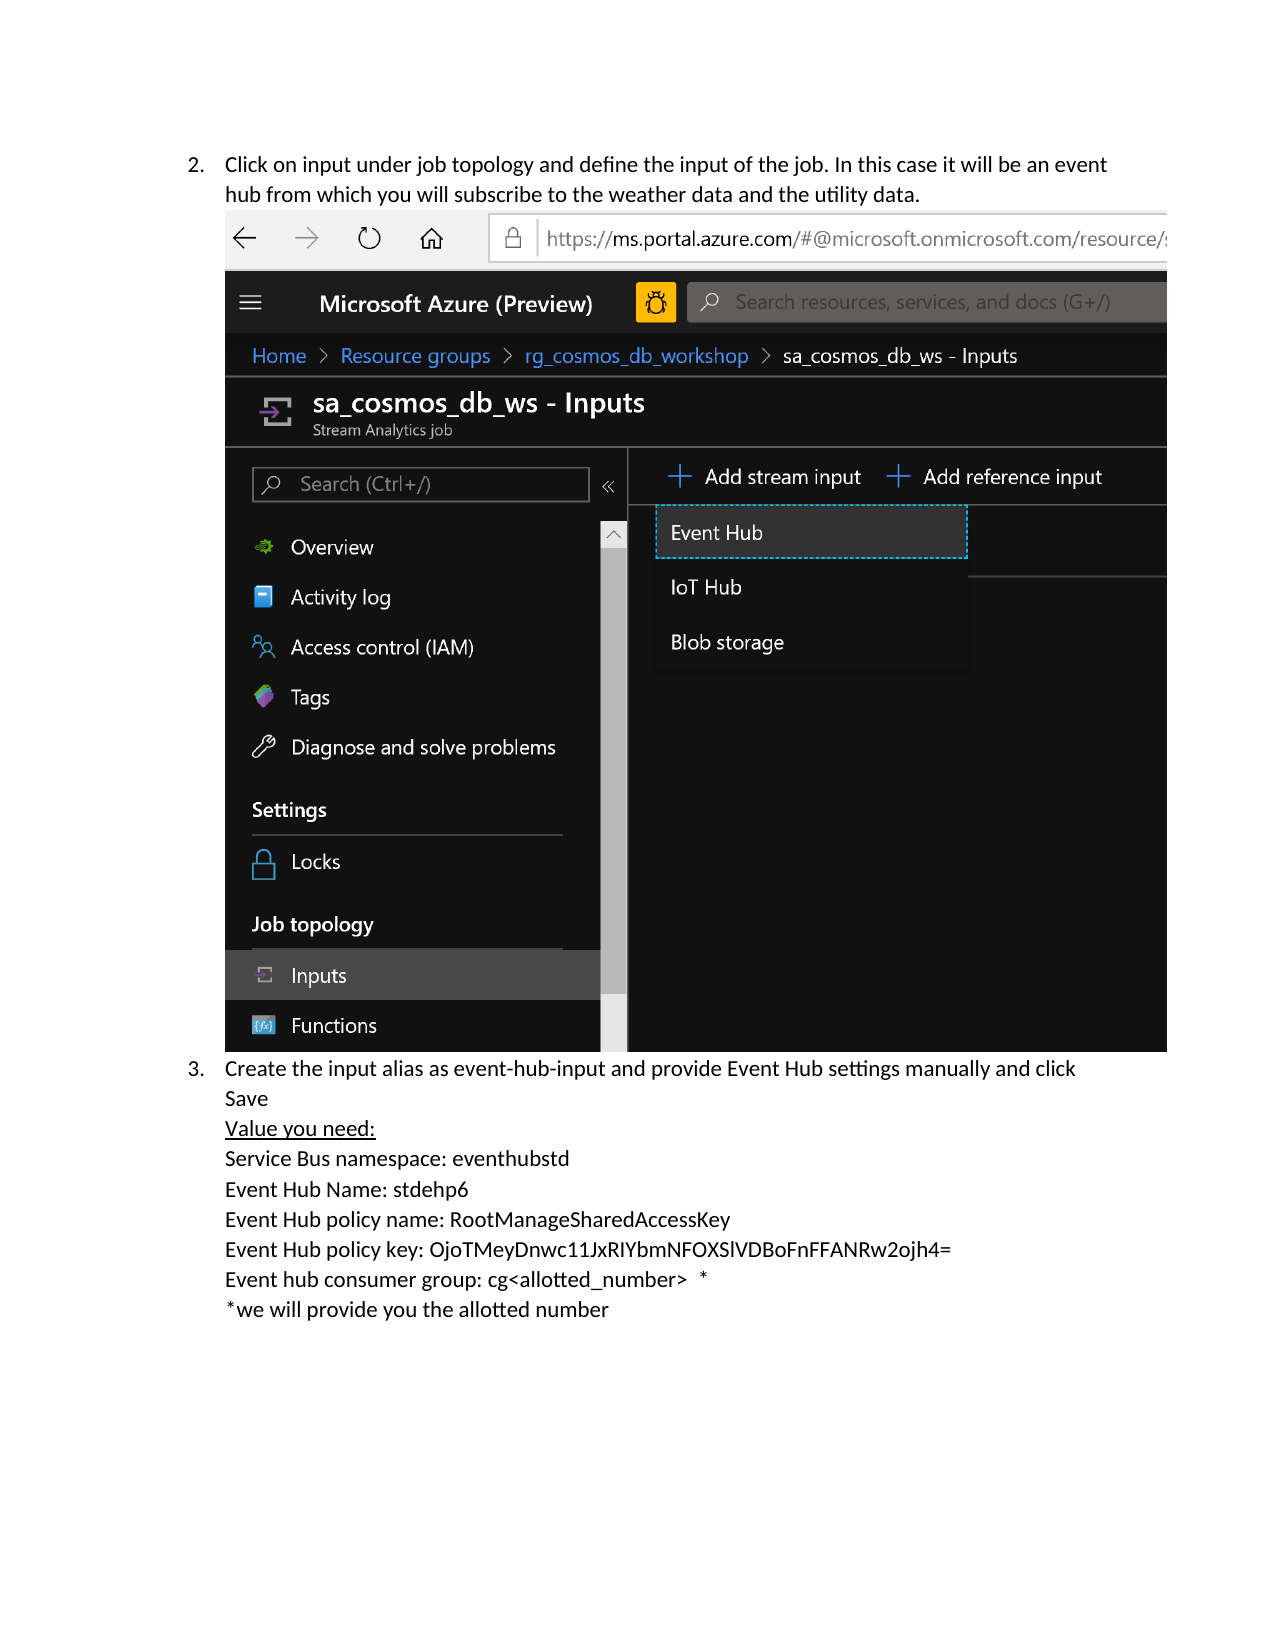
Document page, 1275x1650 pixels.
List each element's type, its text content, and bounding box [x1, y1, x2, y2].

list Value you need: [225, 1114, 1125, 1142]
list *we will provide you the allotted number [225, 1296, 1125, 1323]
list Event Hub Name: stdehp6 [225, 1175, 1125, 1203]
list Create the input alias as event-hub-input and provide Event Hub settings manually and click Save [187, 1054, 1125, 1112]
list Event hub consumer group: cg<allotted_number> * [225, 1265, 1125, 1293]
text Event Hub policy name: RootManageSharedAccessKey [150, 1205, 1125, 1233]
list Event Hub policy key: OjoTMeyDnwc11JxRIYbmNFOXSlVDBoFnFFANRw2ojh4= [225, 1235, 1125, 1263]
picture [225, 210, 1167, 1052]
list Service Bus namespace: eventhubstd [225, 1144, 1125, 1172]
